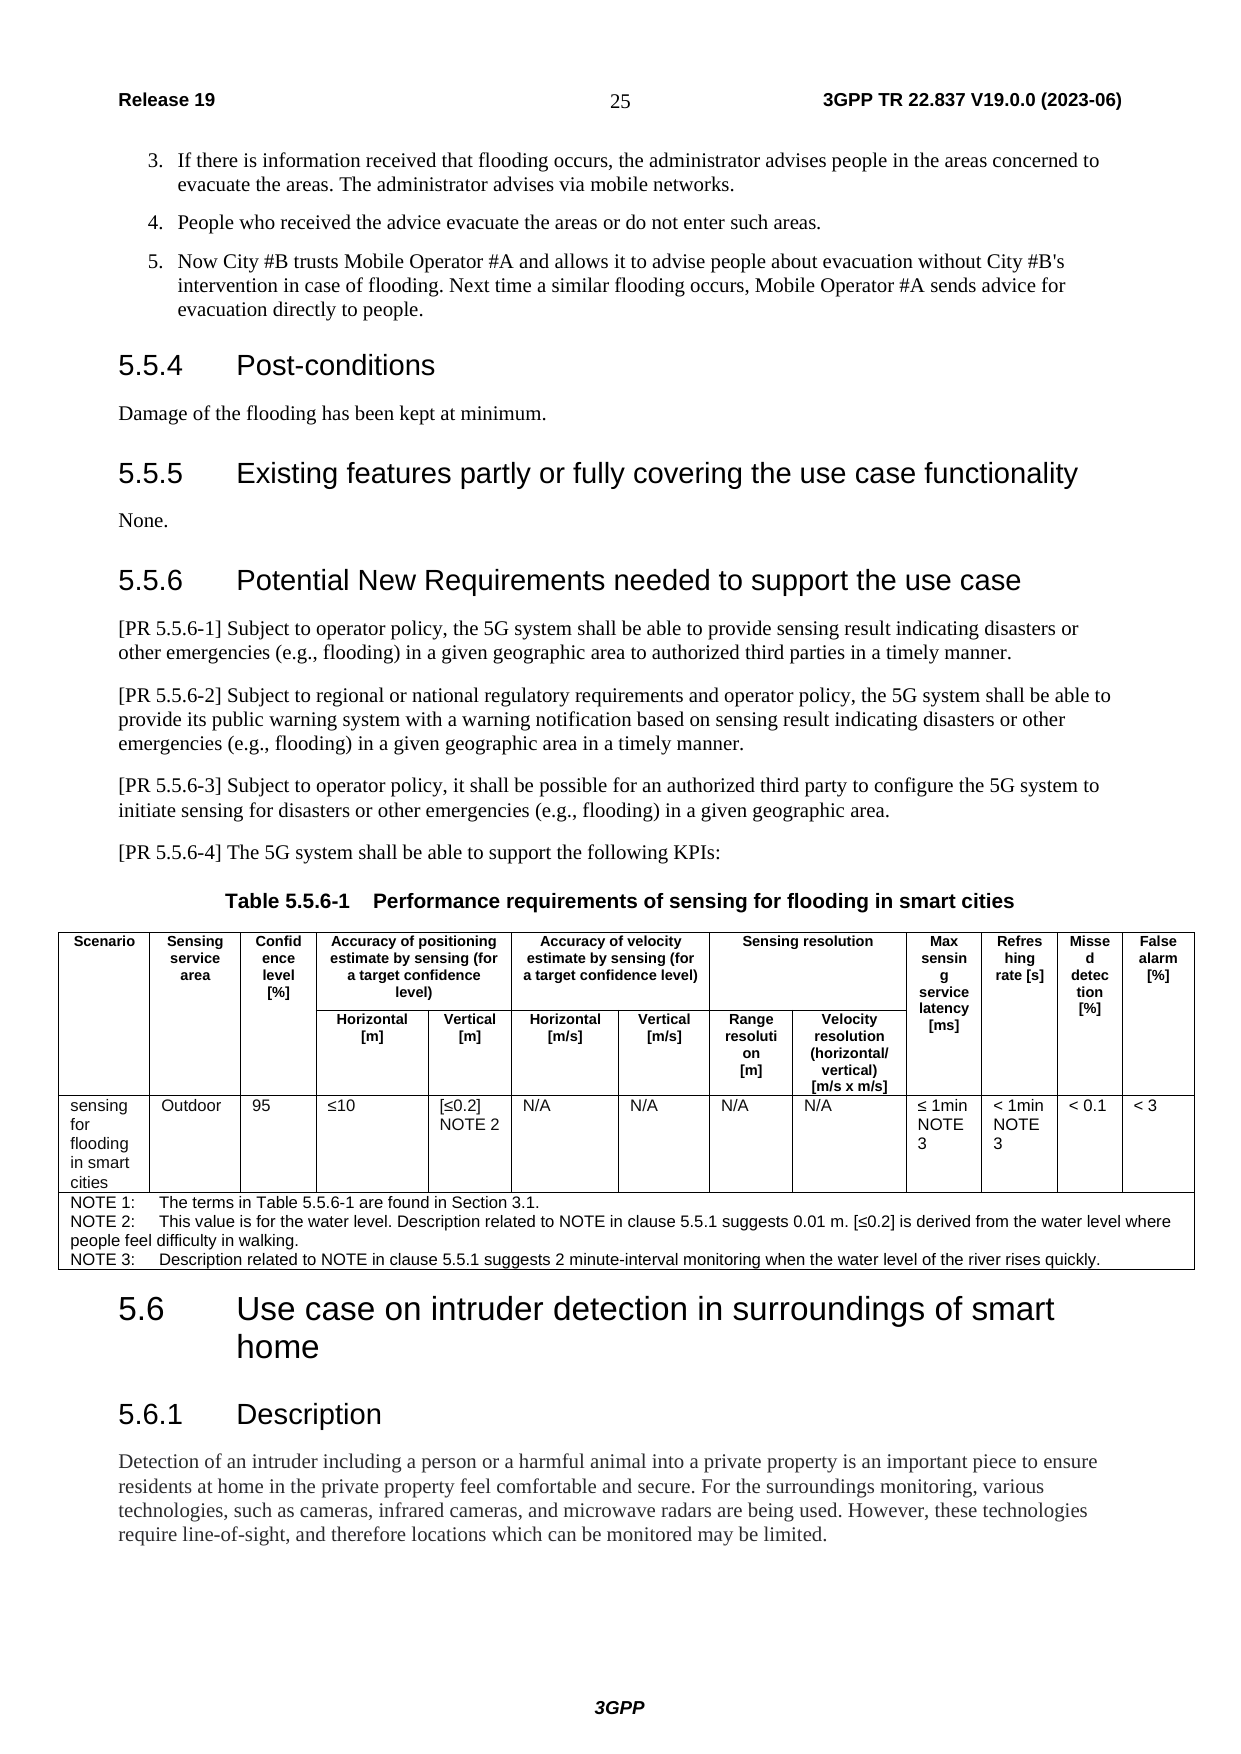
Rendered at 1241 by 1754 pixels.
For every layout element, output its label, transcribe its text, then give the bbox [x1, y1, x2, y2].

table_cell 95 [241, 1096, 316, 1192]
table_cell N/A [710, 1096, 792, 1192]
table_cell ≤ 1min NOTE 3 [907, 1096, 981, 1192]
table_header Accuracy of velocity estimate by sensing (for a target confidence level) [512, 933, 709, 1010]
text Table 5.5.6-1 Performance requirements of sensing for flooding in smart cities [118, 889, 1122, 913]
text [PR 5.5.6-4] The 5G system shall be able to support the following KPIs: [118, 840, 1122, 864]
subtitle 5.5.6 Potential New Requirements needed to support the use case [118, 563, 1122, 597]
table_cell N/A [793, 1096, 906, 1192]
subtitle 5.5.5 Existing features partly or fully covering the use case functionality [118, 456, 1122, 489]
table_cell N/A [512, 1096, 618, 1192]
list If there is information received that flooding occurs, the administrator advises people in the areas concerned to evacuate the areas. The administrator advises via mobile networks. [148, 147, 1122, 196]
text [PR 5.5.6-3] Subject to operator policy, it shall be possible for an authorized third party to configure the 5G system to initiate sensing for disasters or other emergencies (e.g., flooding) in a given geographic area. [118, 773, 1122, 822]
table_cell NOTE 1: The terms in Table 5.5.6-1 are found in Section 3.1. NOTE 2: This value is for the water level. Description related to NOTE in clause 5.5.1 suggests 0.01 m. [≤0.2] is derived from the water level where people feel difficulty in walking. NOTE 3: Description related to NOTE in clause 5.5.1 suggests 2 minute-interval monitoring when the water level of the river rises quickly. [59, 1193, 1194, 1269]
table_cell < 3 [1123, 1096, 1194, 1192]
table_cell < 0.1 [1058, 1096, 1122, 1192]
text [PR 5.5.6-1] Subject to operator policy, the 5G system shall be able to provide sensing result indicating disasters or other emergencies (e.g., flooding) in a given geographic area to authorized third parties in a timely manner. [118, 616, 1122, 664]
table_header Sensing service area [150, 933, 240, 1095]
text [PR 5.5.6-2] Subject to regional or national regulatory requirements and operator policy, the 5G system shall be able to provide its public warning system with a warning notification based on sensing result indicating disasters or other emergencies (e.g., flooding) in a given geographic area in a timely manner. [118, 682, 1122, 755]
table_cell Velocity resolution (horizontal/ vertical) [m/s x m/s] [793, 1011, 906, 1095]
table_cell Vertical [m] [429, 1011, 511, 1095]
table_cell Horizontal [m/s] [512, 1011, 618, 1095]
text None. [118, 508, 1122, 532]
list People who received the advice evacuate the areas or do not enter such areas. [148, 210, 1122, 234]
subtitle 5.6 Use case on intruder detection in surroundings of smart home [118, 1289, 1122, 1366]
table_header Scenario [59, 933, 149, 1095]
table_cell Range resolution [m] [710, 1011, 792, 1095]
table_header False alarm [%] [1123, 933, 1194, 1095]
table_header Missed detection [%] [1058, 933, 1122, 1095]
table_cell N/A [619, 1096, 709, 1192]
table_header Accuracy of positioning estimate by sensing (for a target confidence level) [317, 933, 511, 1010]
table_cell Horizontal [m] [317, 1011, 428, 1095]
table_header Confidence level [%] [241, 933, 316, 1095]
subtitle 5.5.4 Post-conditions [118, 348, 1122, 382]
table_cell ≤10 [317, 1096, 428, 1192]
table_cell Vertical [m/s] [619, 1011, 709, 1095]
table_header Max sensing service latency[ms] [907, 933, 981, 1095]
text Detection of an intruder including a person or a harmful animal into a private property is an important piece to ensure residents at home in the private property feel comfortable and secure. For the surroundings monitoring, various technologies, such as cameras, infrared cameras, and microwave radars are being used. However, these technologies require line-of-sight, and therefore locations which can be monitored may be limited. [118, 1449, 1122, 1546]
text Damage of the flooding has been kept at minimum. [118, 400, 1122, 424]
table_header Refreshing rate [s] [982, 933, 1057, 1095]
subtitle 5.6.1 Description [118, 1397, 1122, 1431]
table_cell sensing for flooding in smart cities [59, 1096, 149, 1192]
table_cell < 1min NOTE 3 [982, 1096, 1057, 1192]
table_cell Outdoor [150, 1096, 240, 1192]
list Now City #B trusts Mobile Operator #A and allows it to advise people about evacuation without City #B's intervention in case of flooding. Next time a similar flooding occurs, Mobile Operator #A sends advice for evacuation directly to people. [148, 249, 1122, 321]
table_cell [≤0.2] NOTE 2 [429, 1096, 511, 1192]
table_header Sensing resolution [710, 933, 906, 1010]
